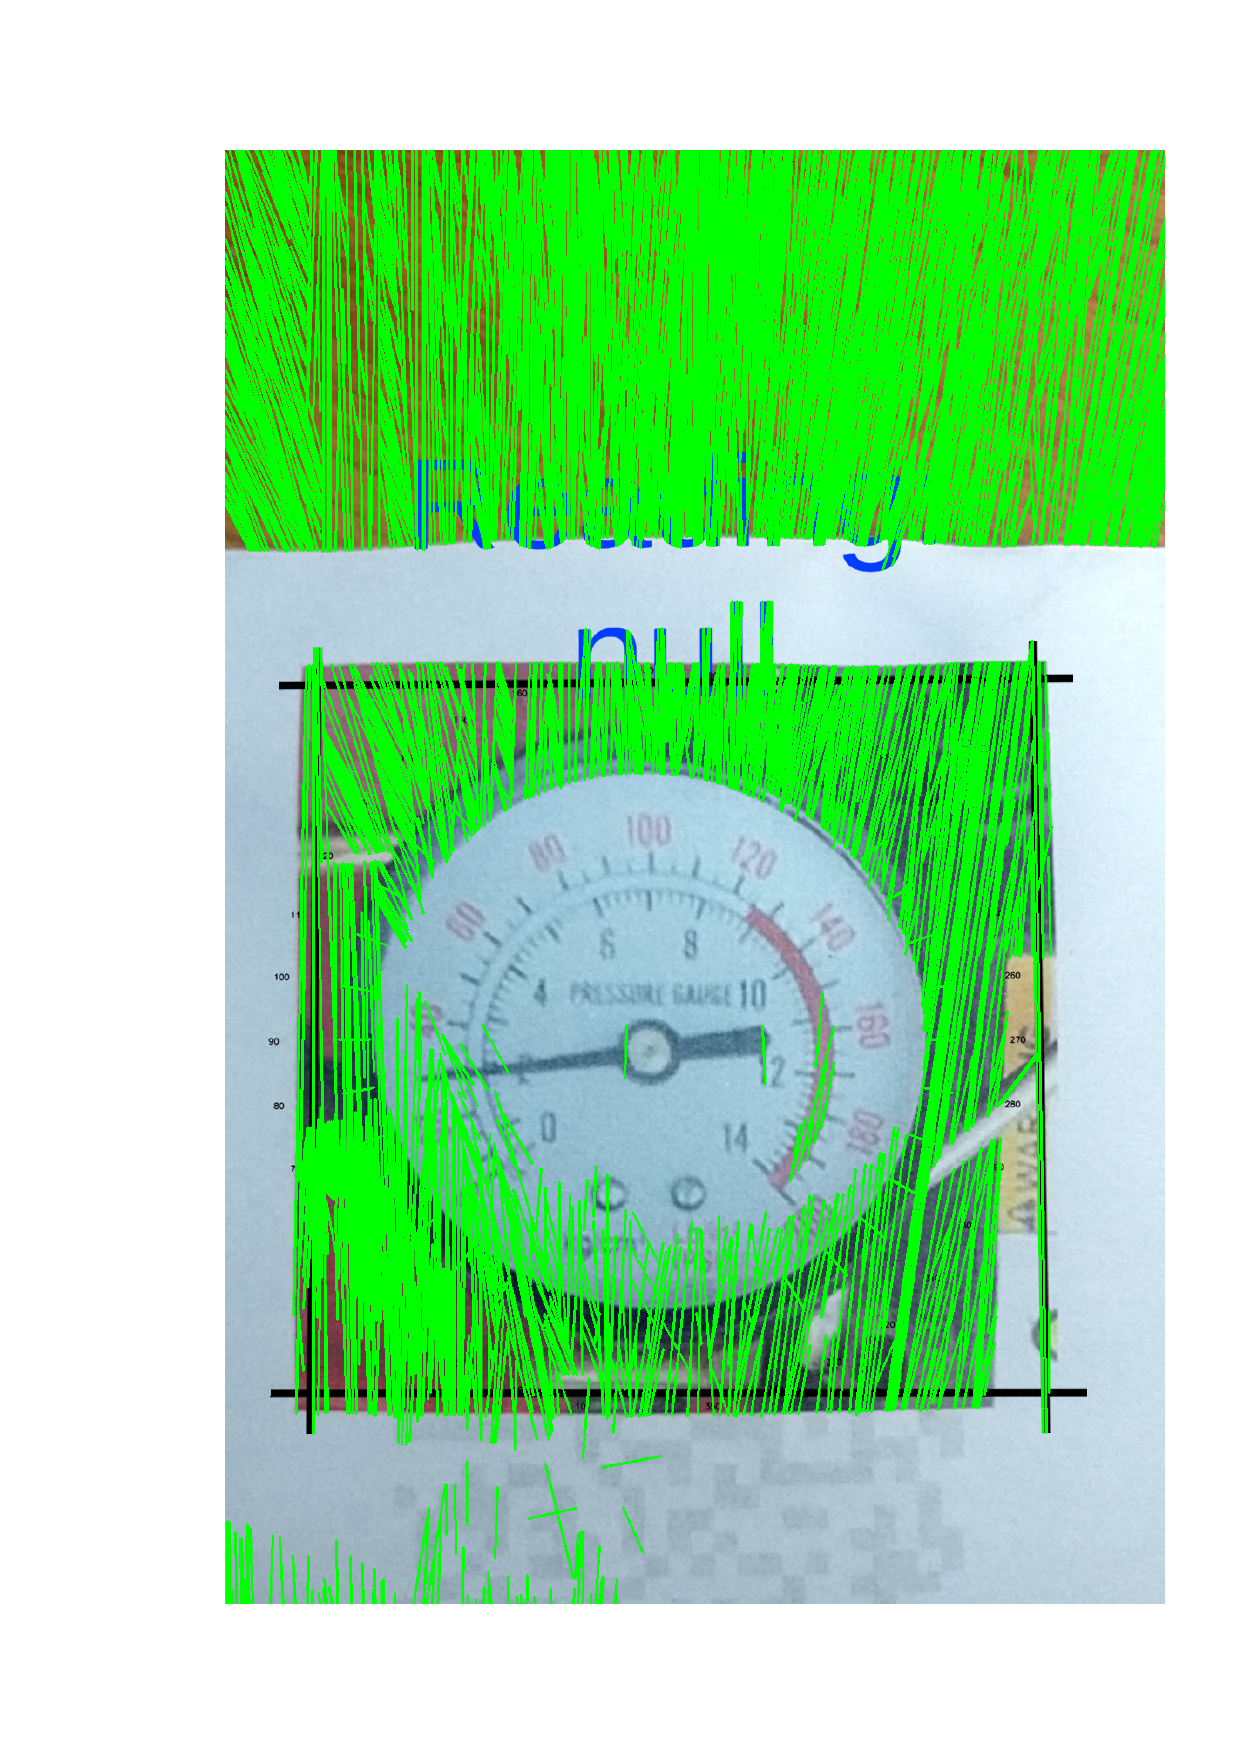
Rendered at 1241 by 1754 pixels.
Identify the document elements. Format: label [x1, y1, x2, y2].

picture [225, 150, 1166, 1604]
